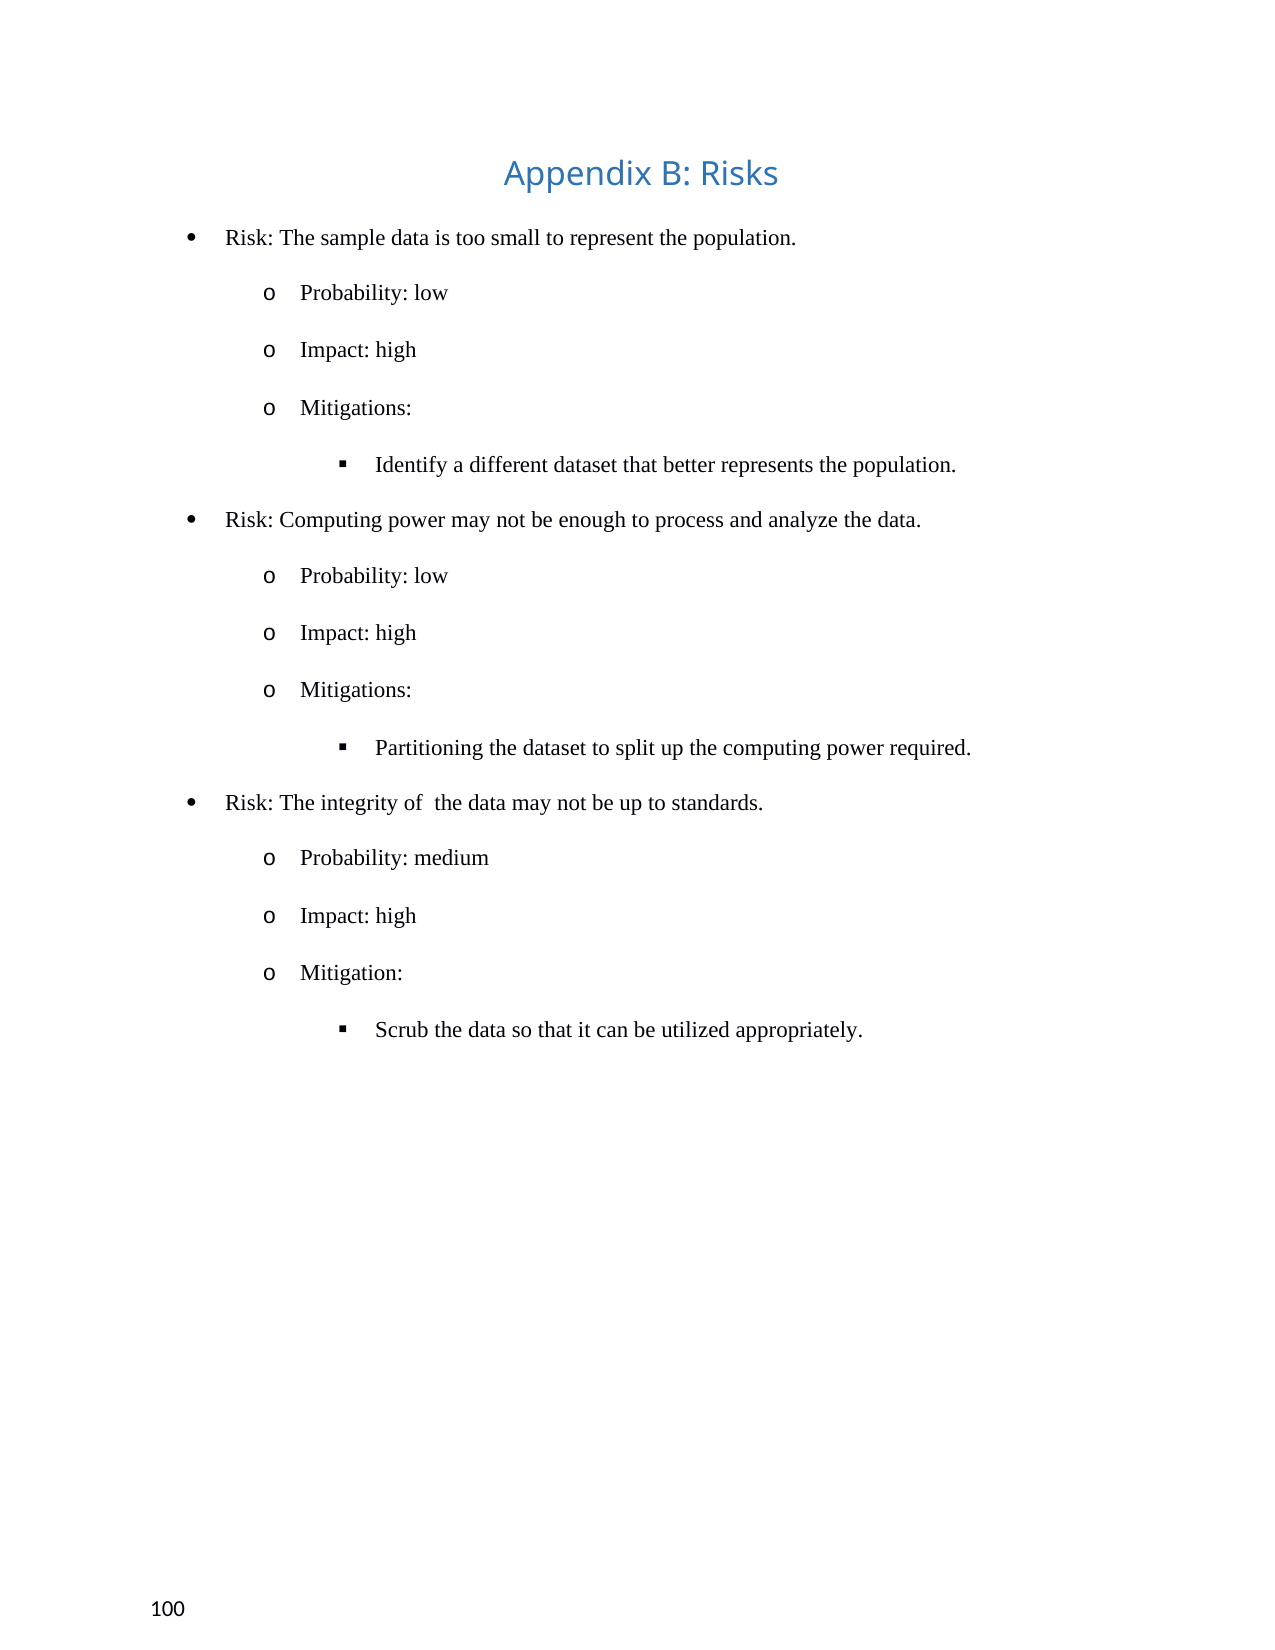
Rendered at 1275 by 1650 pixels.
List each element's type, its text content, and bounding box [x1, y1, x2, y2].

subtitle Mitigation: [262, 959, 1125, 987]
subtitle Mitigations: [262, 677, 1125, 705]
subtitle Risk: The sample data is too small to represent the population. [187, 224, 1125, 250]
subtitle Appendix B: Risks [157, 150, 1125, 195]
subtitle Partitioning the dataset to split up the computing power required. [337, 734, 1125, 760]
subtitle Scrub the data so that it can be utilized appropriately. [337, 1017, 1125, 1043]
subtitle Probability: low [262, 279, 1125, 307]
subtitle Identify a different dataset that better represents the population. [337, 451, 1125, 478]
subtitle Impact: high [262, 619, 1125, 647]
subtitle Risk: The integrity of the data may not be up to standards. [187, 789, 1125, 816]
subtitle Probability: medium [262, 844, 1125, 873]
subtitle Mitigations: [262, 394, 1125, 422]
subtitle Probability: low [262, 562, 1125, 590]
subtitle Impact: high [262, 902, 1125, 930]
subtitle Risk: Computing power may not be enough to process and analyze the data. [187, 507, 1125, 533]
subtitle Impact: high [262, 337, 1125, 365]
